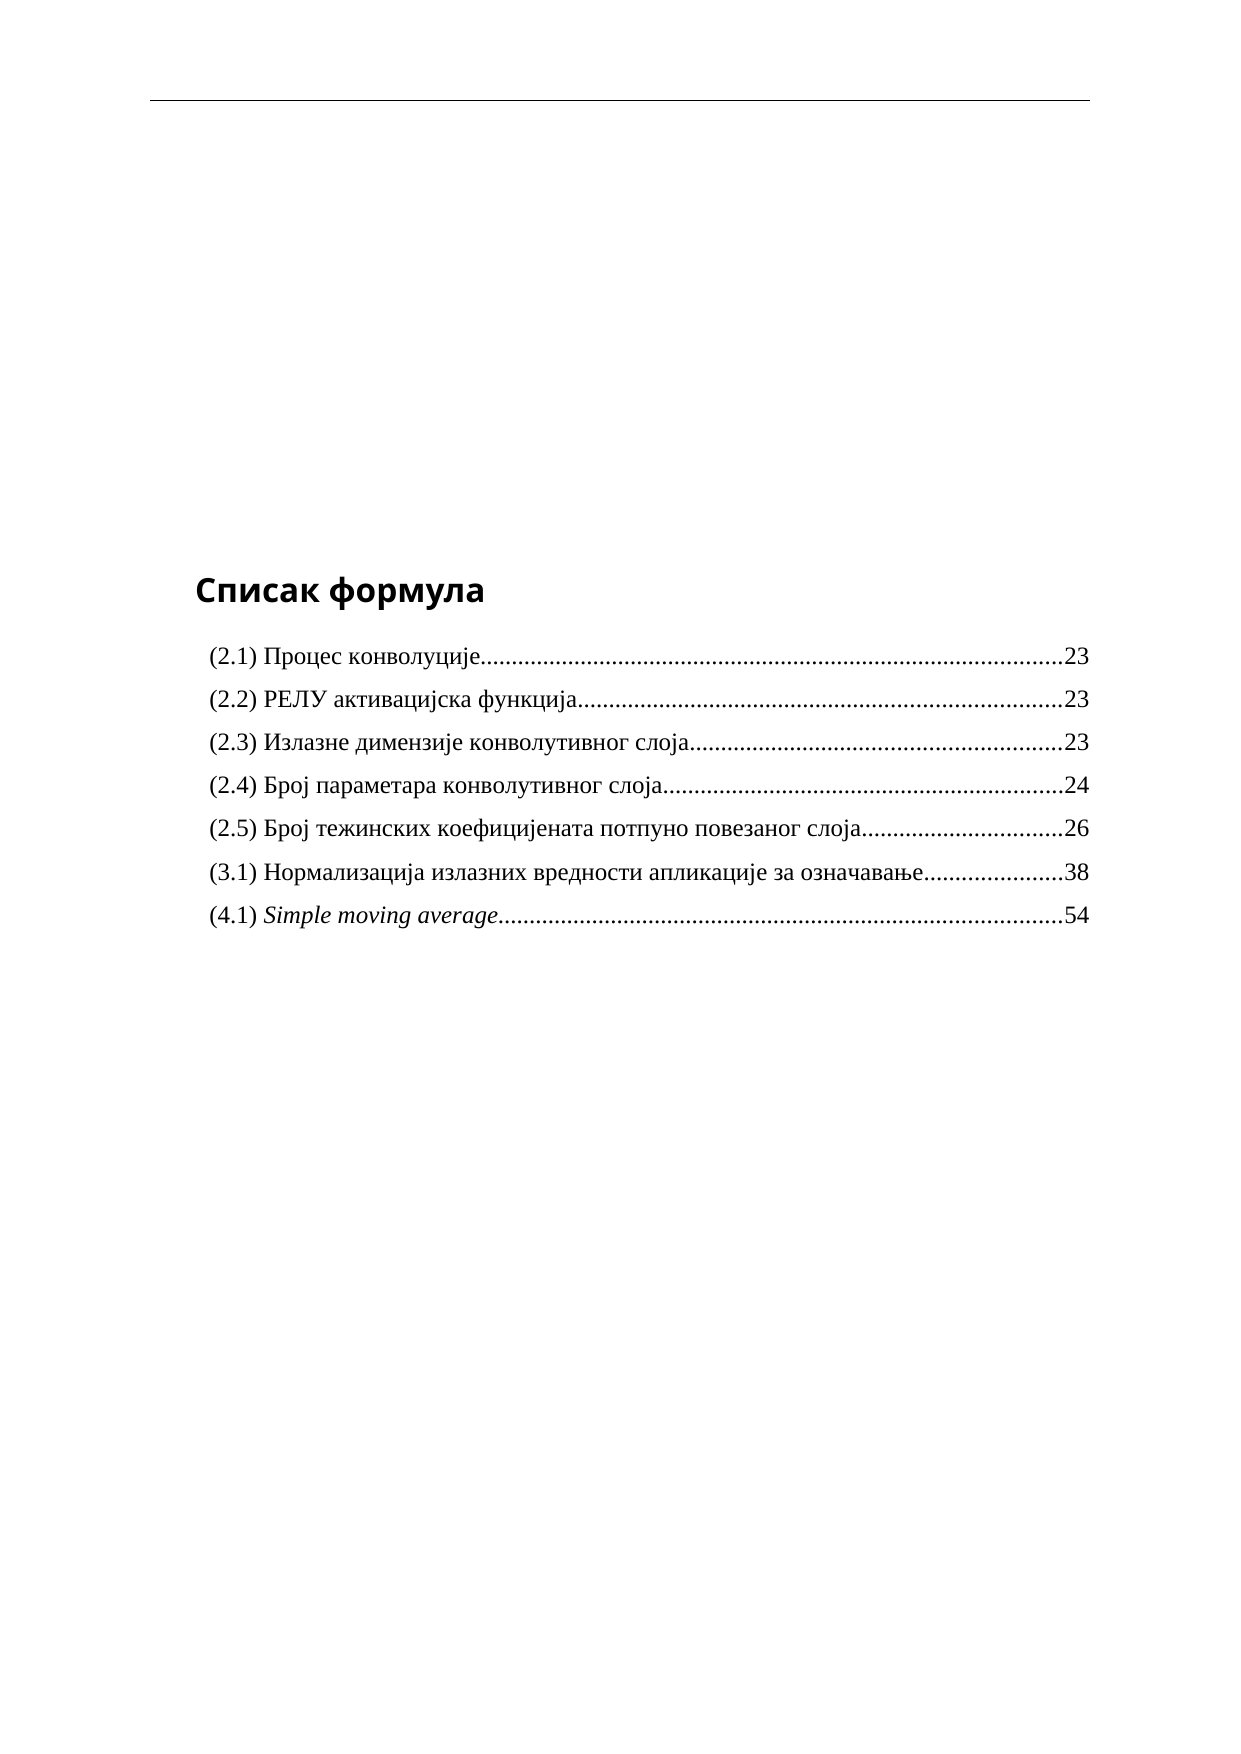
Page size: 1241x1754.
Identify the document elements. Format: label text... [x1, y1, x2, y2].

text (2.1) Процес конволуције 23 [150, 641, 1090, 670]
text (4.1) Simple moving average 54 [150, 900, 1090, 928]
text (2.3) Излазне димензије конволутивног слоја 23 [150, 727, 1090, 756]
text (3.1) Нормализација излазних вредности апликације за означавање 38 [150, 857, 1090, 885]
subtitle Списак формула [195, 567, 972, 612]
text (2.5) Број тежинских коефицијената потпуно повезаног слоја 26 [150, 813, 1090, 842]
text (2.4) Број параметара конволутивног слоја 24 [150, 770, 1090, 799]
text (2.2) РЕЛУ активацијска функција 23 [150, 684, 1090, 713]
